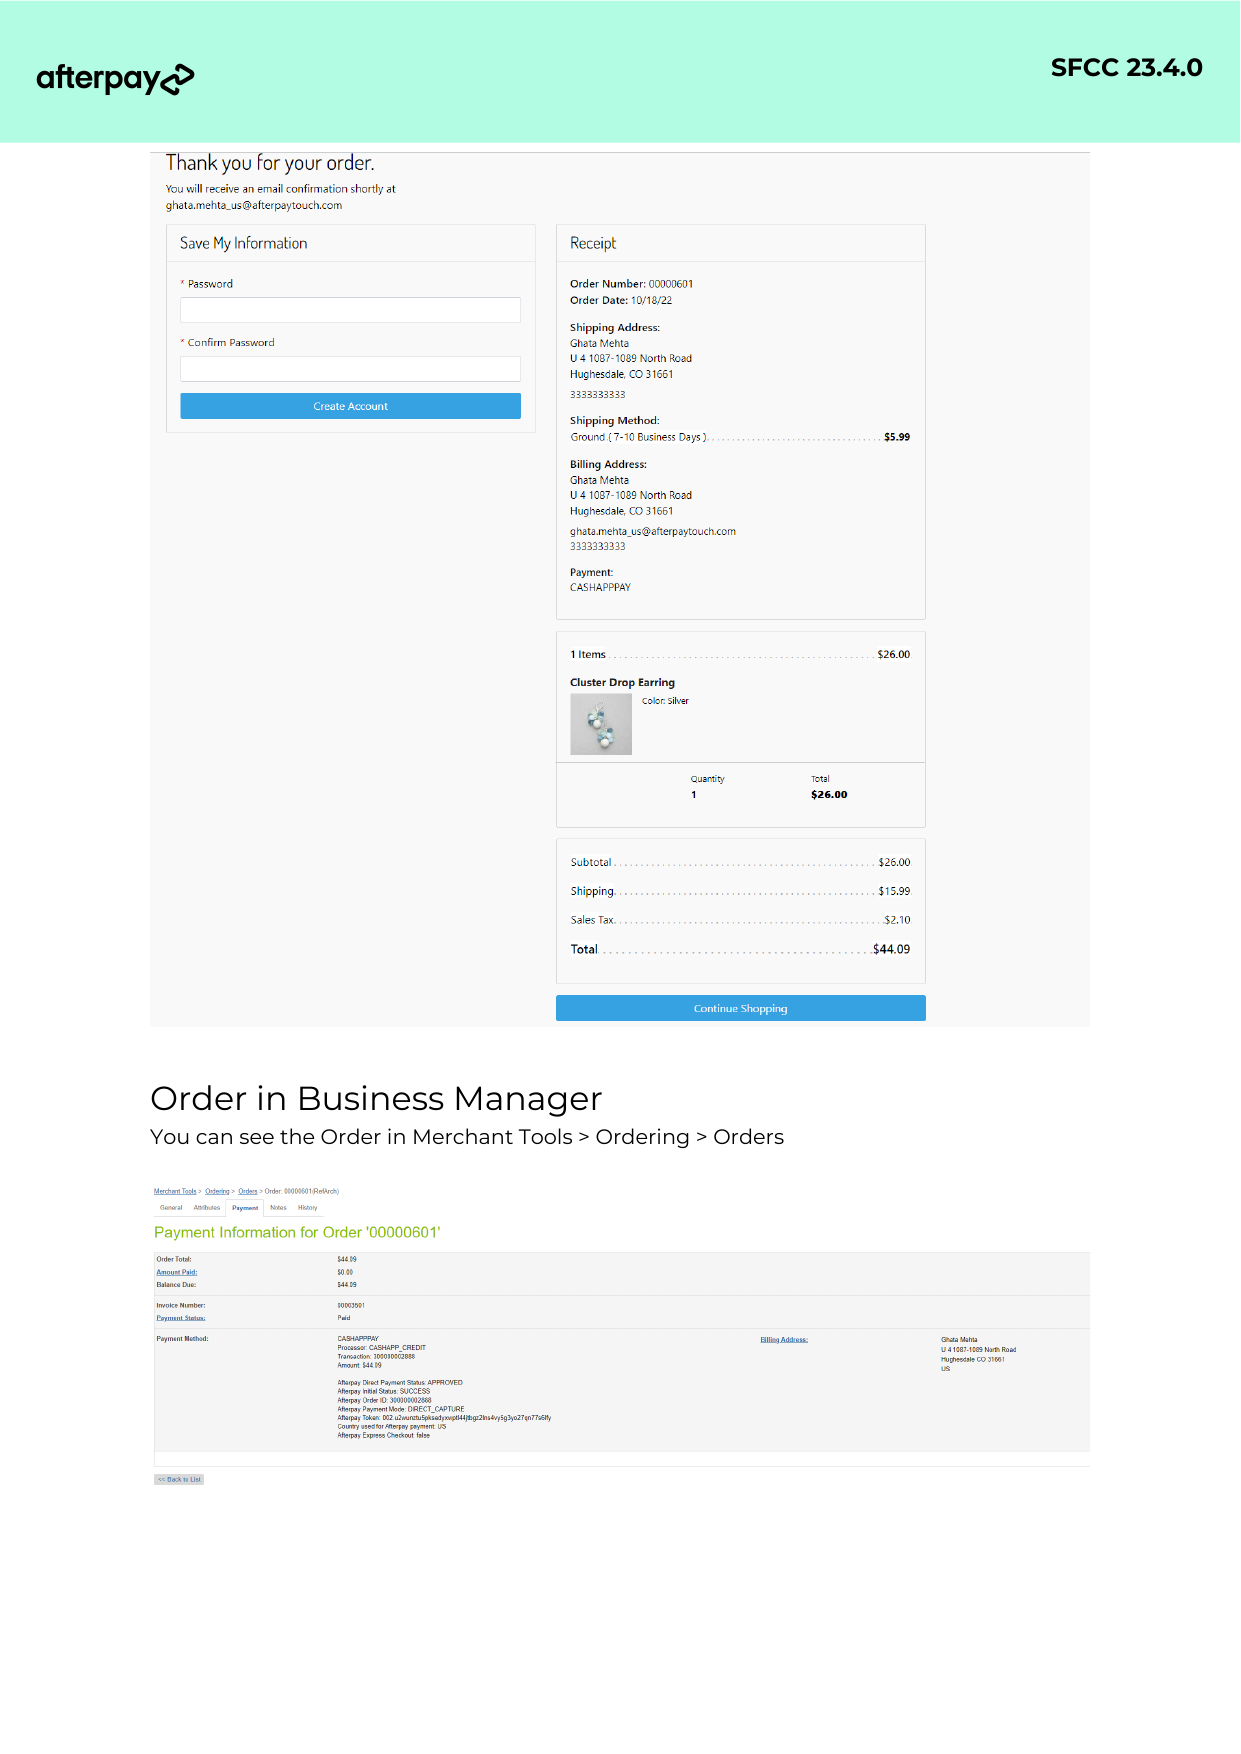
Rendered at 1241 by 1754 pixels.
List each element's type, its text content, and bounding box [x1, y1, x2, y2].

text Order in Business Manager [150, 1078, 1090, 1118]
picture [150, 1184, 1091, 1532]
picture [7, 40, 224, 103]
text You can see the Order in Merchant Tools > Ordering > Orders [150, 1124, 1090, 1150]
picture [150, 150, 1091, 1027]
